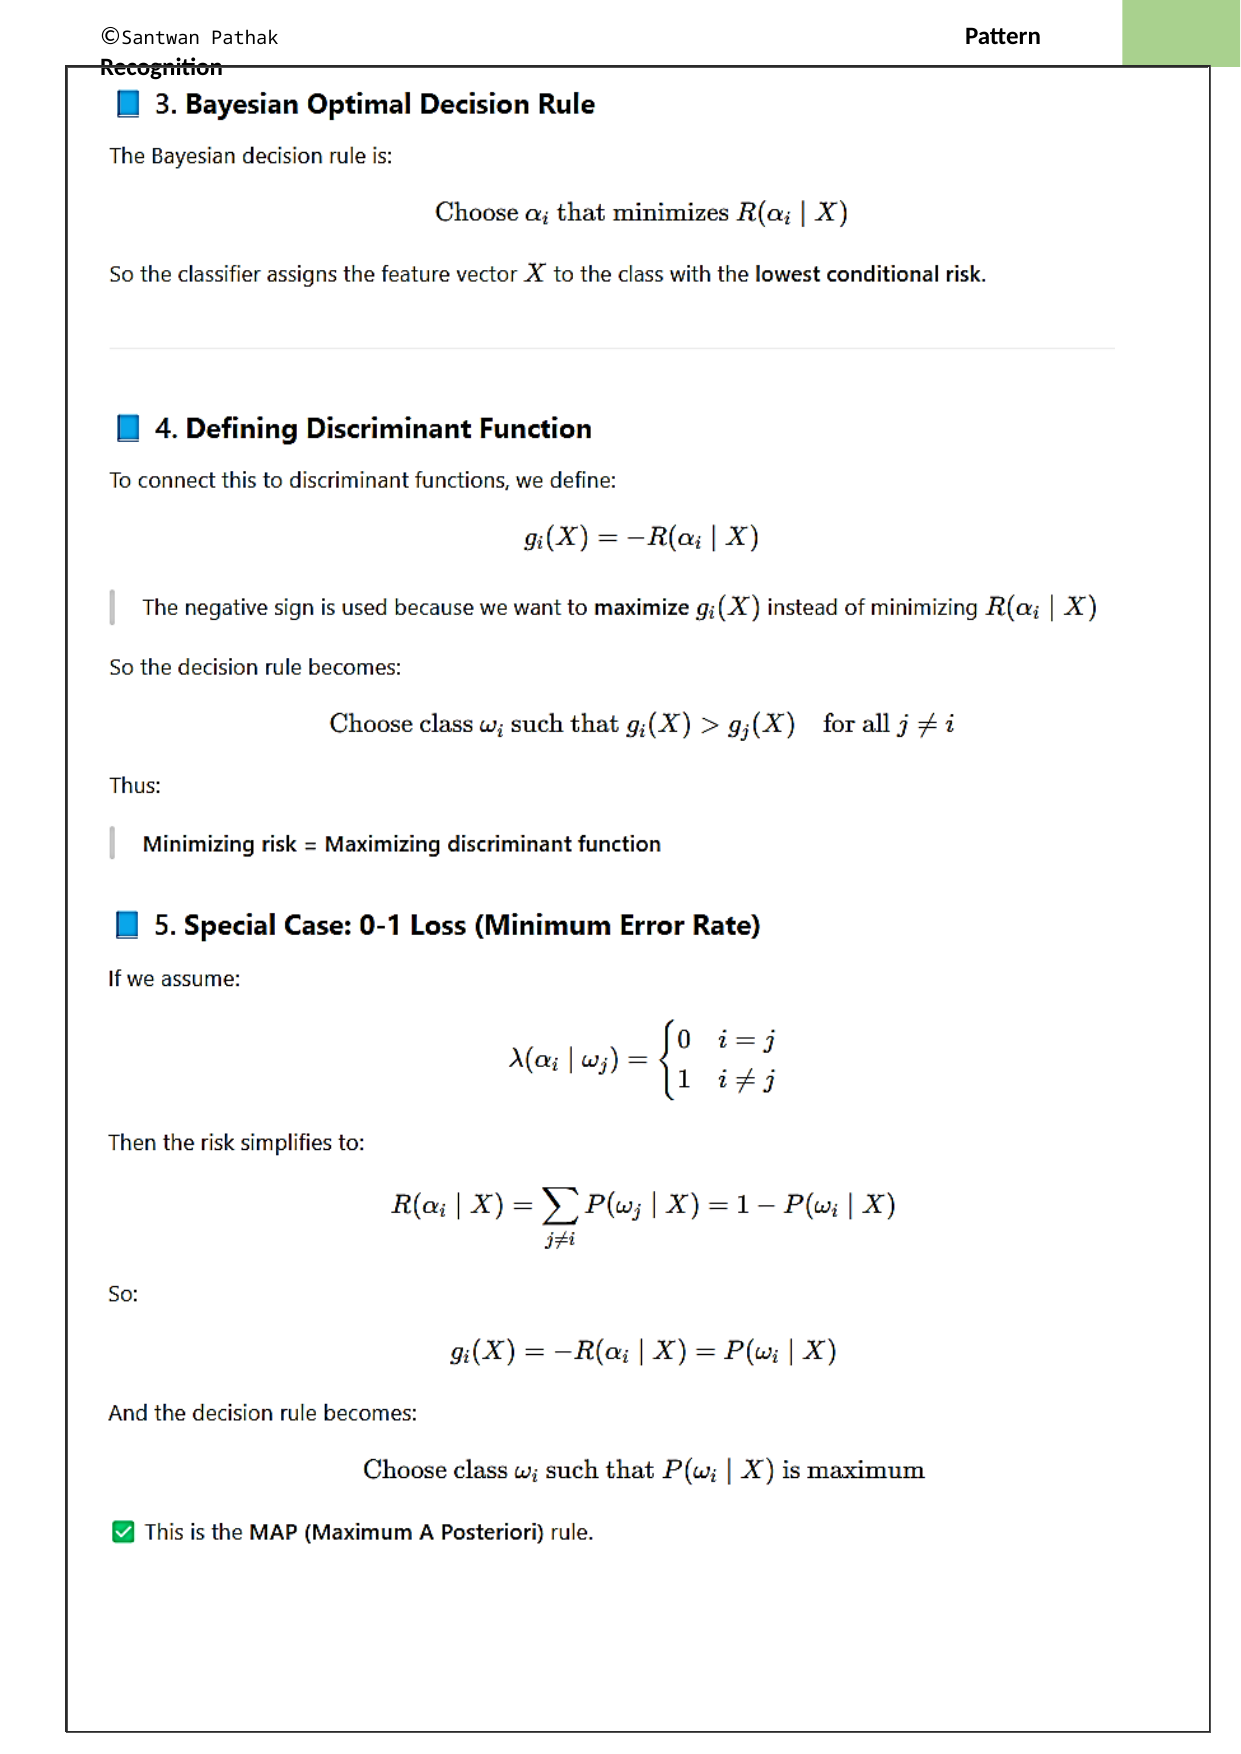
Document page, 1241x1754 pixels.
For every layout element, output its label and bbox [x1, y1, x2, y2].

picture [106, 82, 1115, 872]
picture [106, 894, 1066, 1559]
